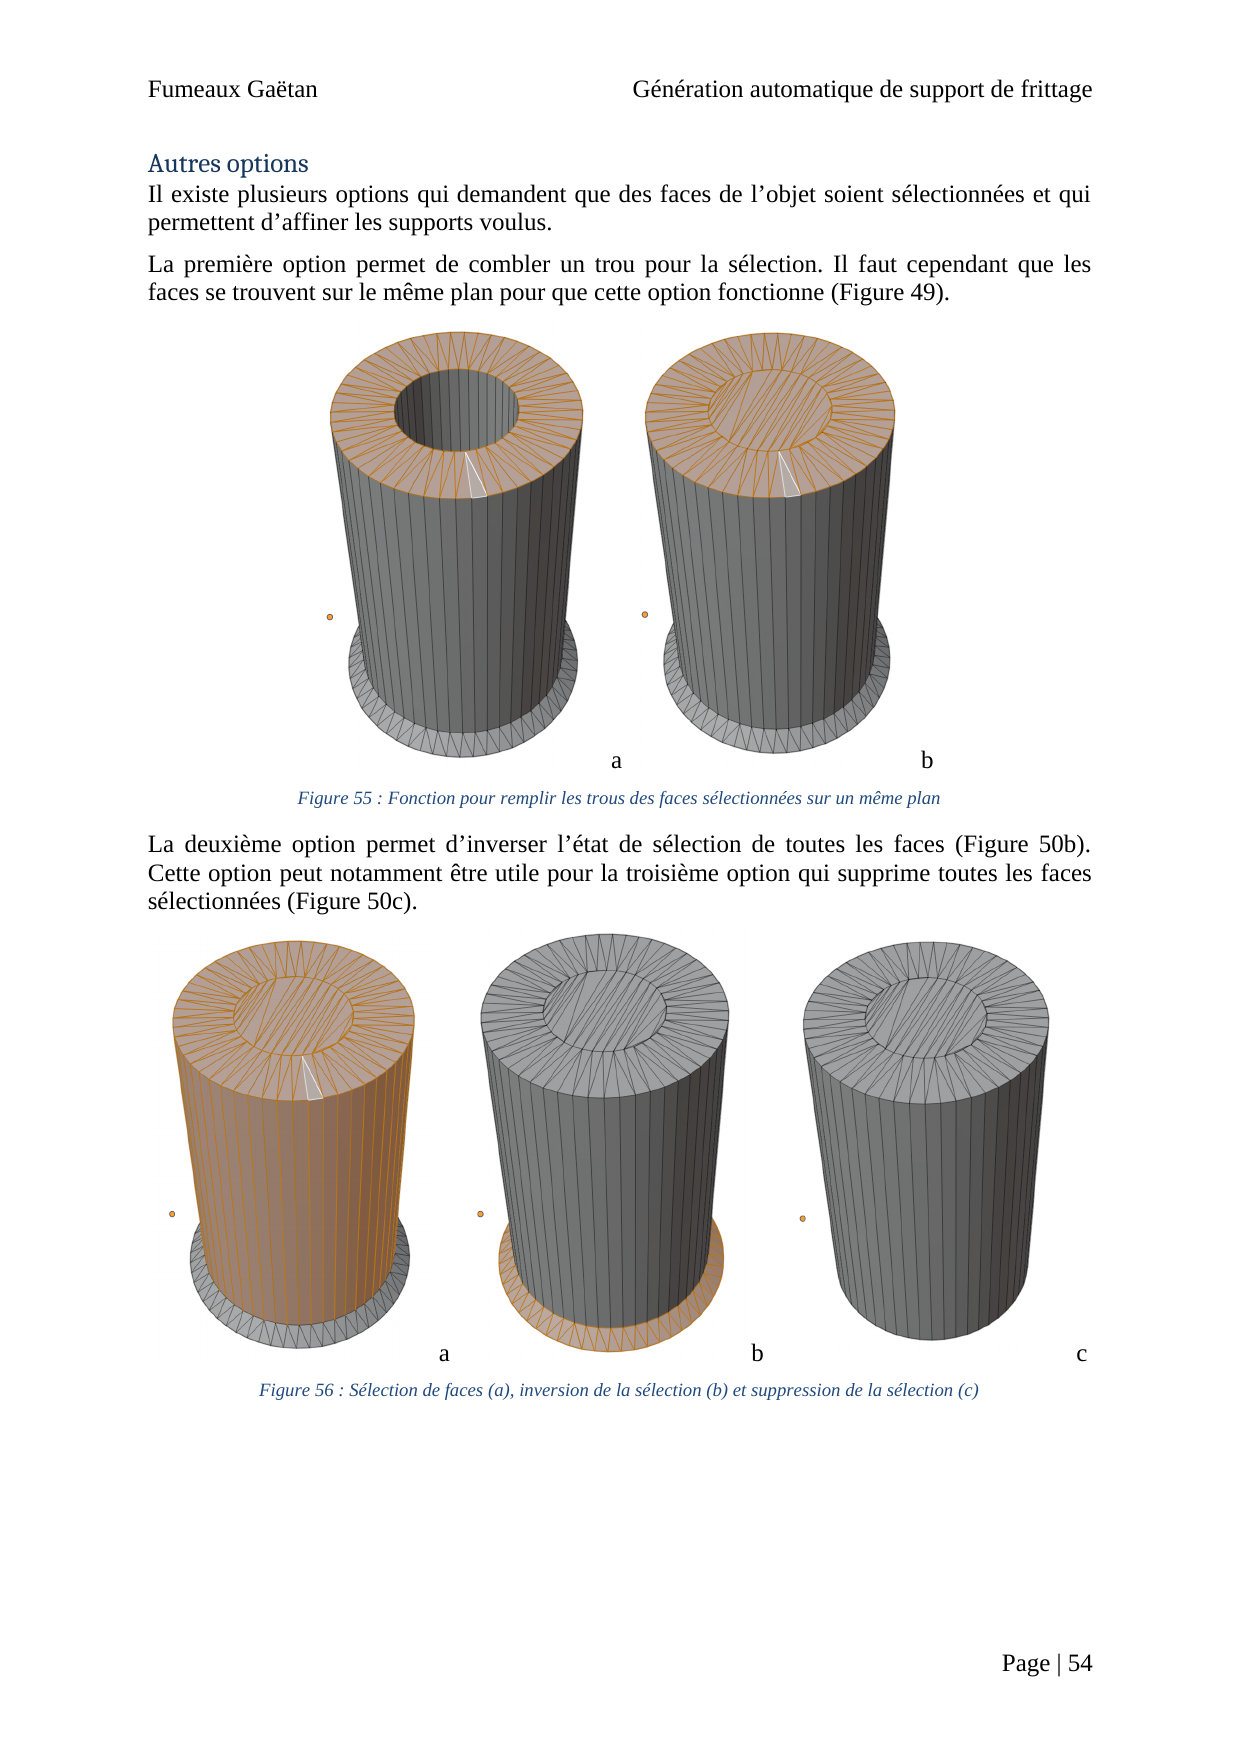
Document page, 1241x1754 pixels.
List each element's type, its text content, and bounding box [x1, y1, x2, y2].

picture [153, 932, 433, 1361]
text Figure 55 : Fonction pour remplir les trous des faces sélectionnées sur un même plan [148, 787, 1093, 808]
text La première option permet de combler un trou pour la sélection. Il faut cependant que les faces se trouvent sur le même plan pour que cette option fonctionne (Figure 49). [148, 249, 1093, 306]
picture [628, 324, 915, 769]
text Figure 56 : Sélection de faces (a), inversion de la sélection (b) et suppression de la sélection (c) [148, 1379, 1093, 1401]
text La deuxième option permet d’inverser l’état de sélection de toutes les faces (Figure 50b). Cette option peut notamment être utile pour la troisième option qui supprime toutes les faces sélectionnées (Figure 50c). [148, 829, 1093, 915]
subtitle Autres options [148, 148, 1093, 179]
picture [307, 318, 605, 769]
picture [456, 927, 745, 1361]
text Il existe plusieurs options qui demandent que des faces de l’objet soient sélectionnées et qui permettent d’affiner les supports voulus. [148, 179, 1093, 236]
picture [770, 934, 1070, 1361]
